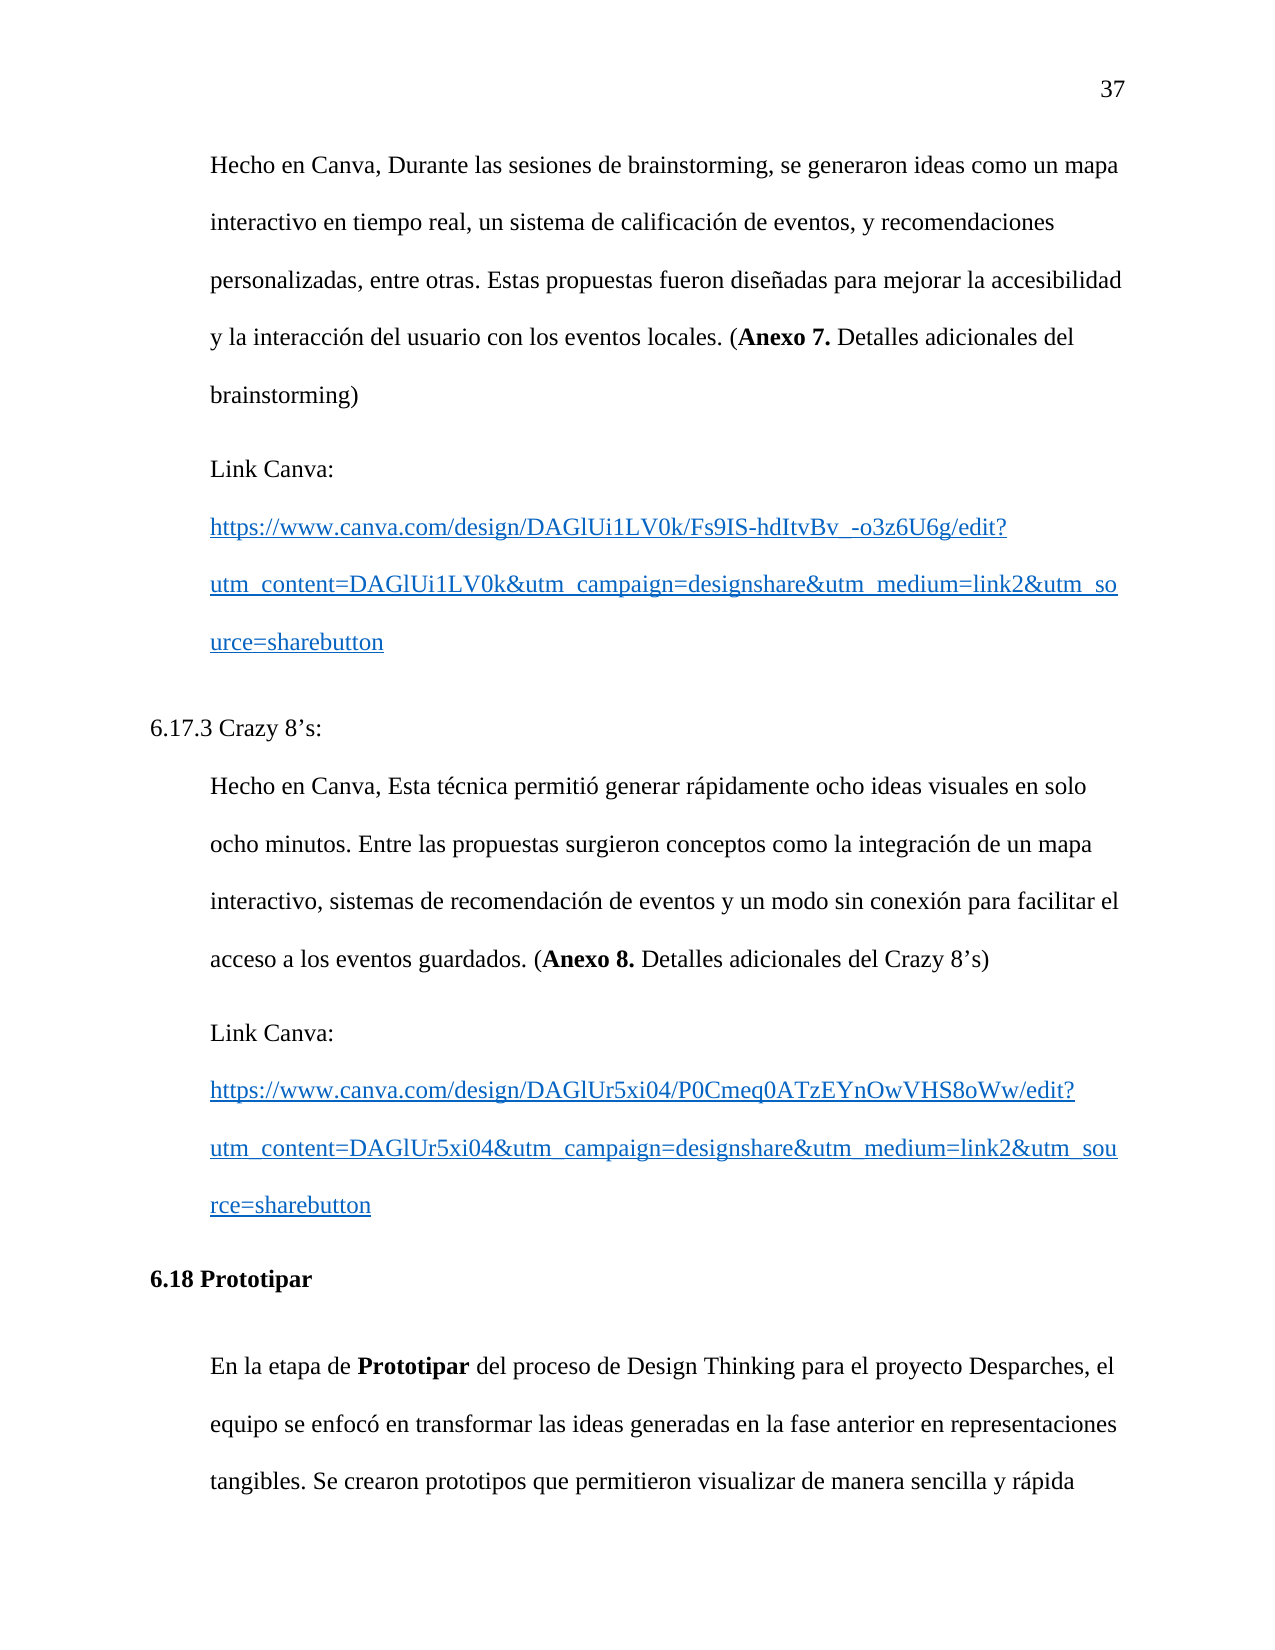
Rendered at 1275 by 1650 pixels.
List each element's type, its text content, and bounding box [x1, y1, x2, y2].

text Link Canva: https://www.canva.com/design/DAGlUi1LV0k/Fs9IS-hdItvBv_-o3z6U6g/edit?utm_content=DAGlUi1LV0k&utm_campaign=designshare&utm_medium=link2&utm_source=sharebutton [210, 454, 1125, 655]
subtitle 6.17.3 Crazy 8’s: [150, 713, 1125, 742]
text Link Canva: https://www.canva.com/design/DAGlUr5xi04/P0Cmeq0ATzEYnOwVHS8oWw/edit?utm_content=DAGlUr5xi04&utm_campaign=designshare&utm_medium=link2&utm_source=sharebutton [210, 1018, 1125, 1219]
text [210, 1351, 1125, 1495]
subtitle 6.18 Prototipar [150, 1264, 1125, 1293]
text Hecho en Canva, Durante las sesiones de brainstorming, se generaron ideas como un mapa interactivo en tiempo real, un sistema de calificación de eventos, y recomendaciones personalizadas, entre otras. Estas propuestas fueron diseñadas para mejorar la accesibilidad y la interacción del usuario con los eventos locales. (Anexo 7. Detalles adicionales del brainstorming) [210, 150, 1125, 409]
text Hecho en Canva, Esta técnica permitió generar rápidamente ocho ideas visuales en solo ocho minutos. Entre las propuestas surgieron conceptos como la integración de un mapa interactivo, sistemas de recomendación de eventos y un modo sin conexión para facilitar el acceso a los eventos guardados. (Anexo 8. Detalles adicionales del Crazy 8’s) [210, 771, 1125, 972]
